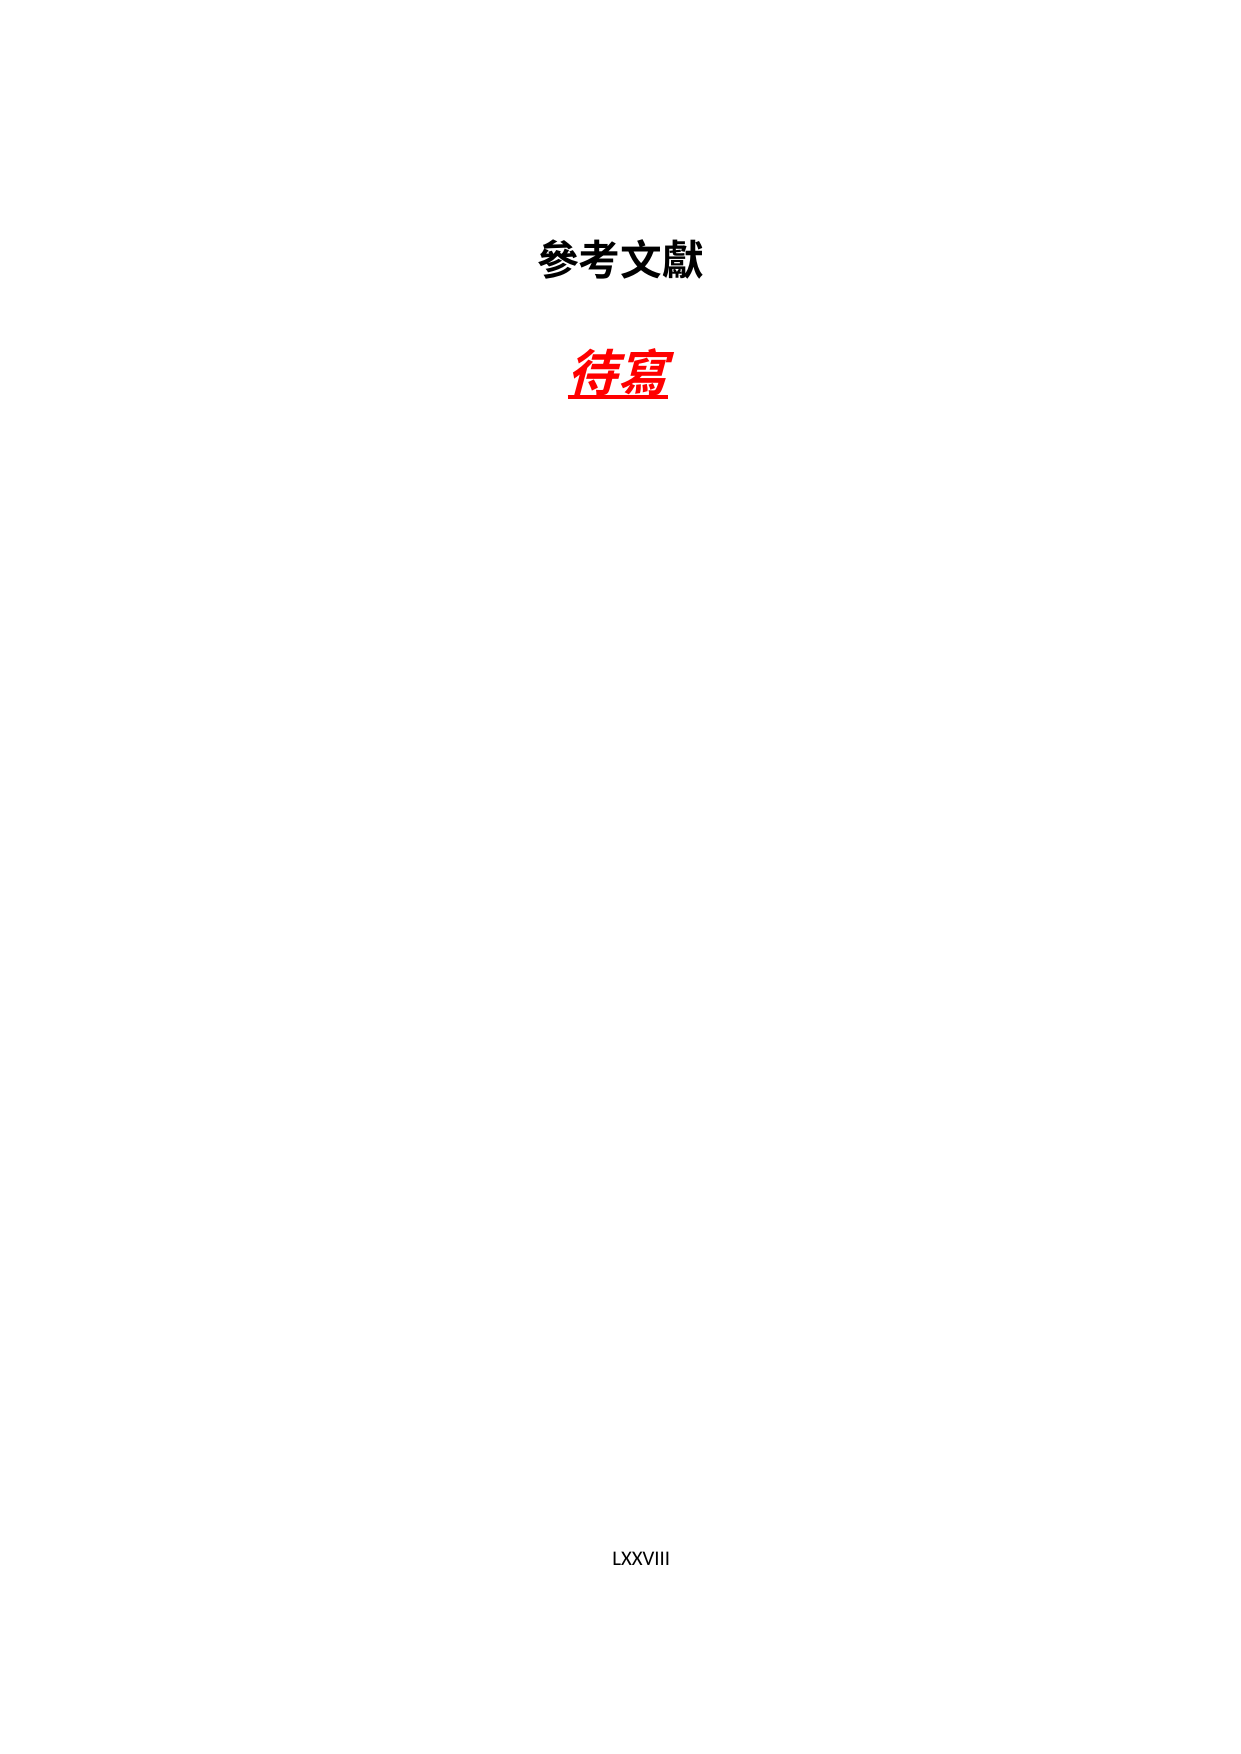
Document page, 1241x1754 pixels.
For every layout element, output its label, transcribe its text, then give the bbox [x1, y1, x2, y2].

text 參考文獻 [187, 219, 1053, 294]
text 待寫 [187, 332, 1053, 407]
